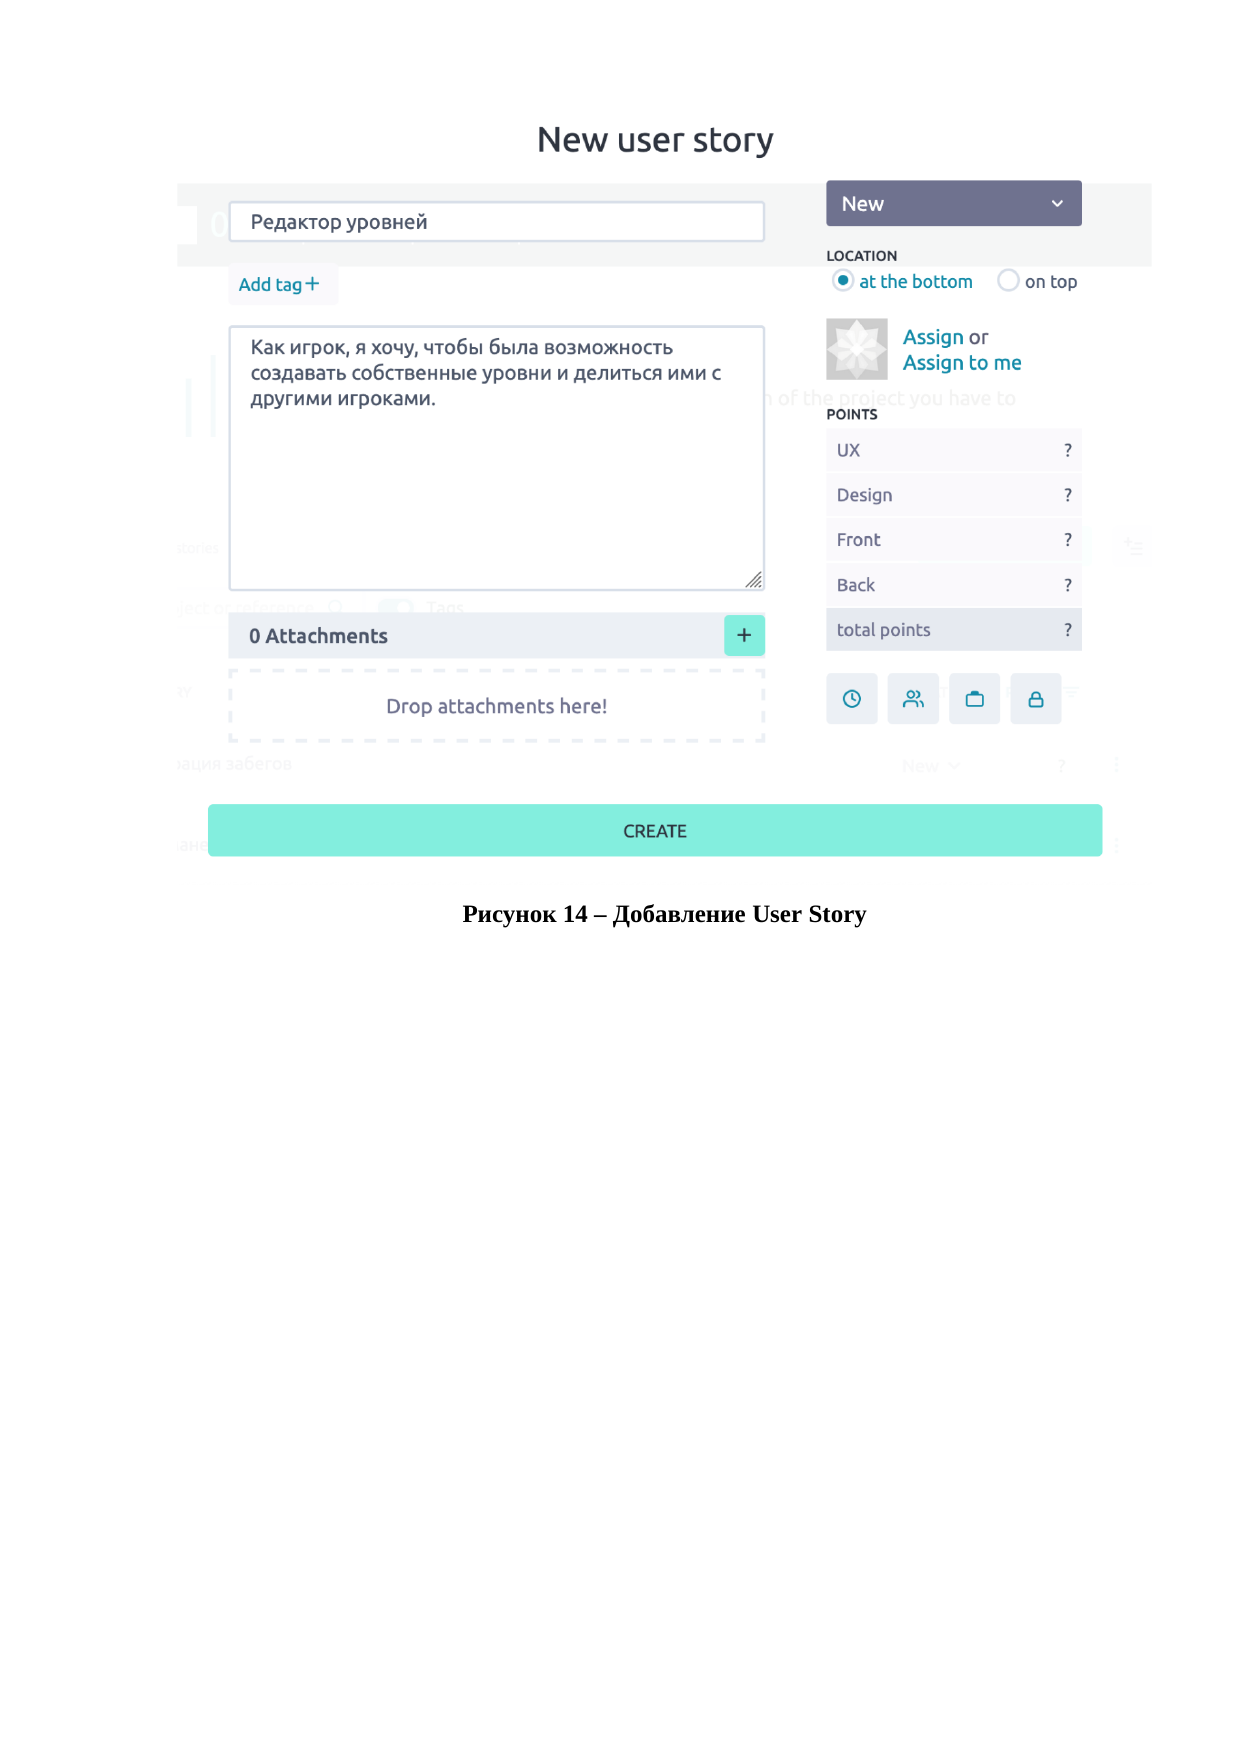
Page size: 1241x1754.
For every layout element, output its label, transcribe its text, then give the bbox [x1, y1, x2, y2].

picture [177, 118, 1152, 885]
text Рисунок 14 – Добавление User Story [177, 899, 1152, 927]
